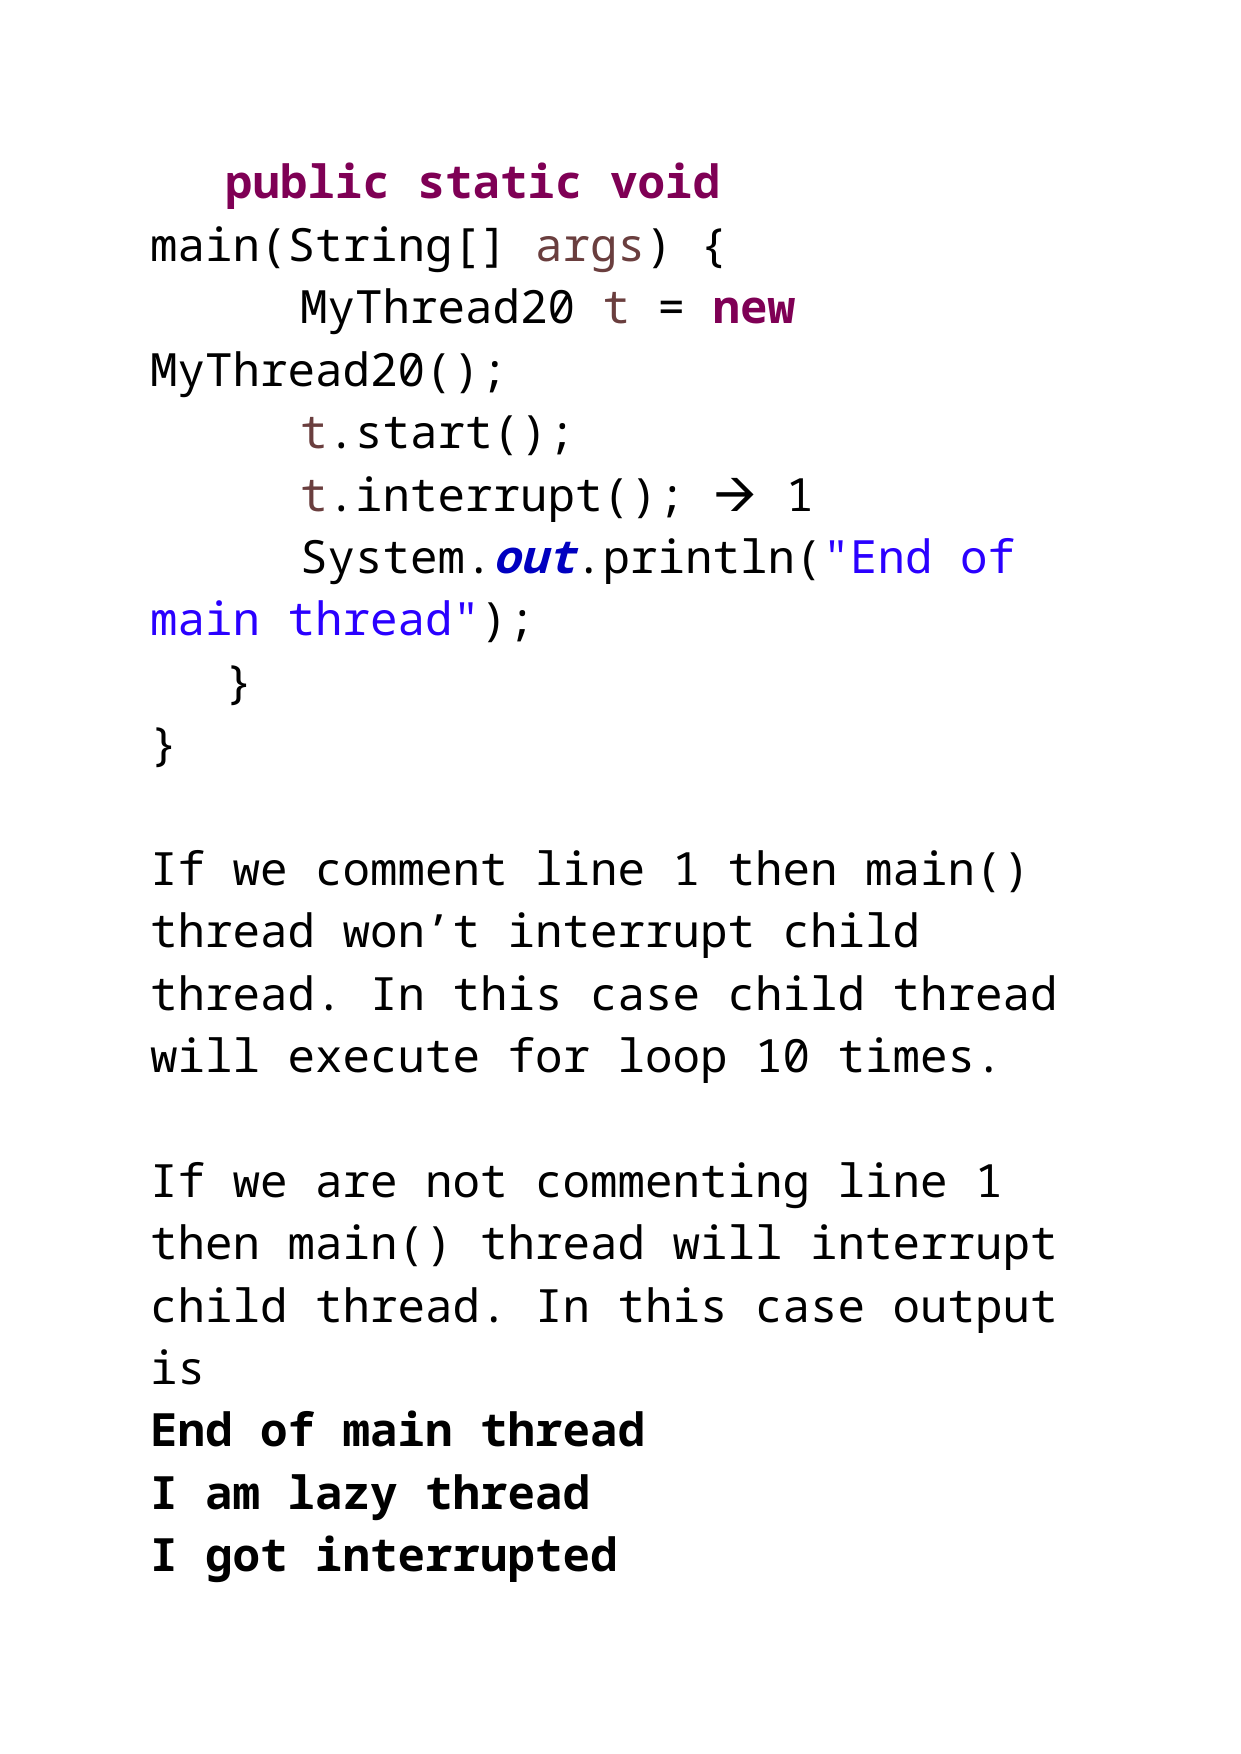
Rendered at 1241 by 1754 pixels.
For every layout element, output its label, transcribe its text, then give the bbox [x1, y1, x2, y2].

text End of main thread [150, 1398, 1090, 1460]
text If we are not commenting line 1 then main() thread will interrupt child thread. In this case output is [150, 1148, 1090, 1398]
text I got interrupted [150, 1523, 1090, 1585]
text System.out.println("End of main thread"); [150, 524, 1090, 649]
text } [150, 649, 1090, 712]
text public static void main(String[] args) { [150, 150, 1090, 275]
text I am lazy thread [150, 1460, 1090, 1523]
text If we comment line 1 then main() thread won’t interrupt child thread. In this case child thread will execute for loop 10 times. [150, 836, 1090, 1086]
text } [150, 712, 1090, 774]
text MyThread20 t = new MyThread20(); [150, 275, 1090, 399]
text t.start(); [150, 399, 1090, 462]
text t.interrupt(); 1 [150, 462, 1090, 524]
